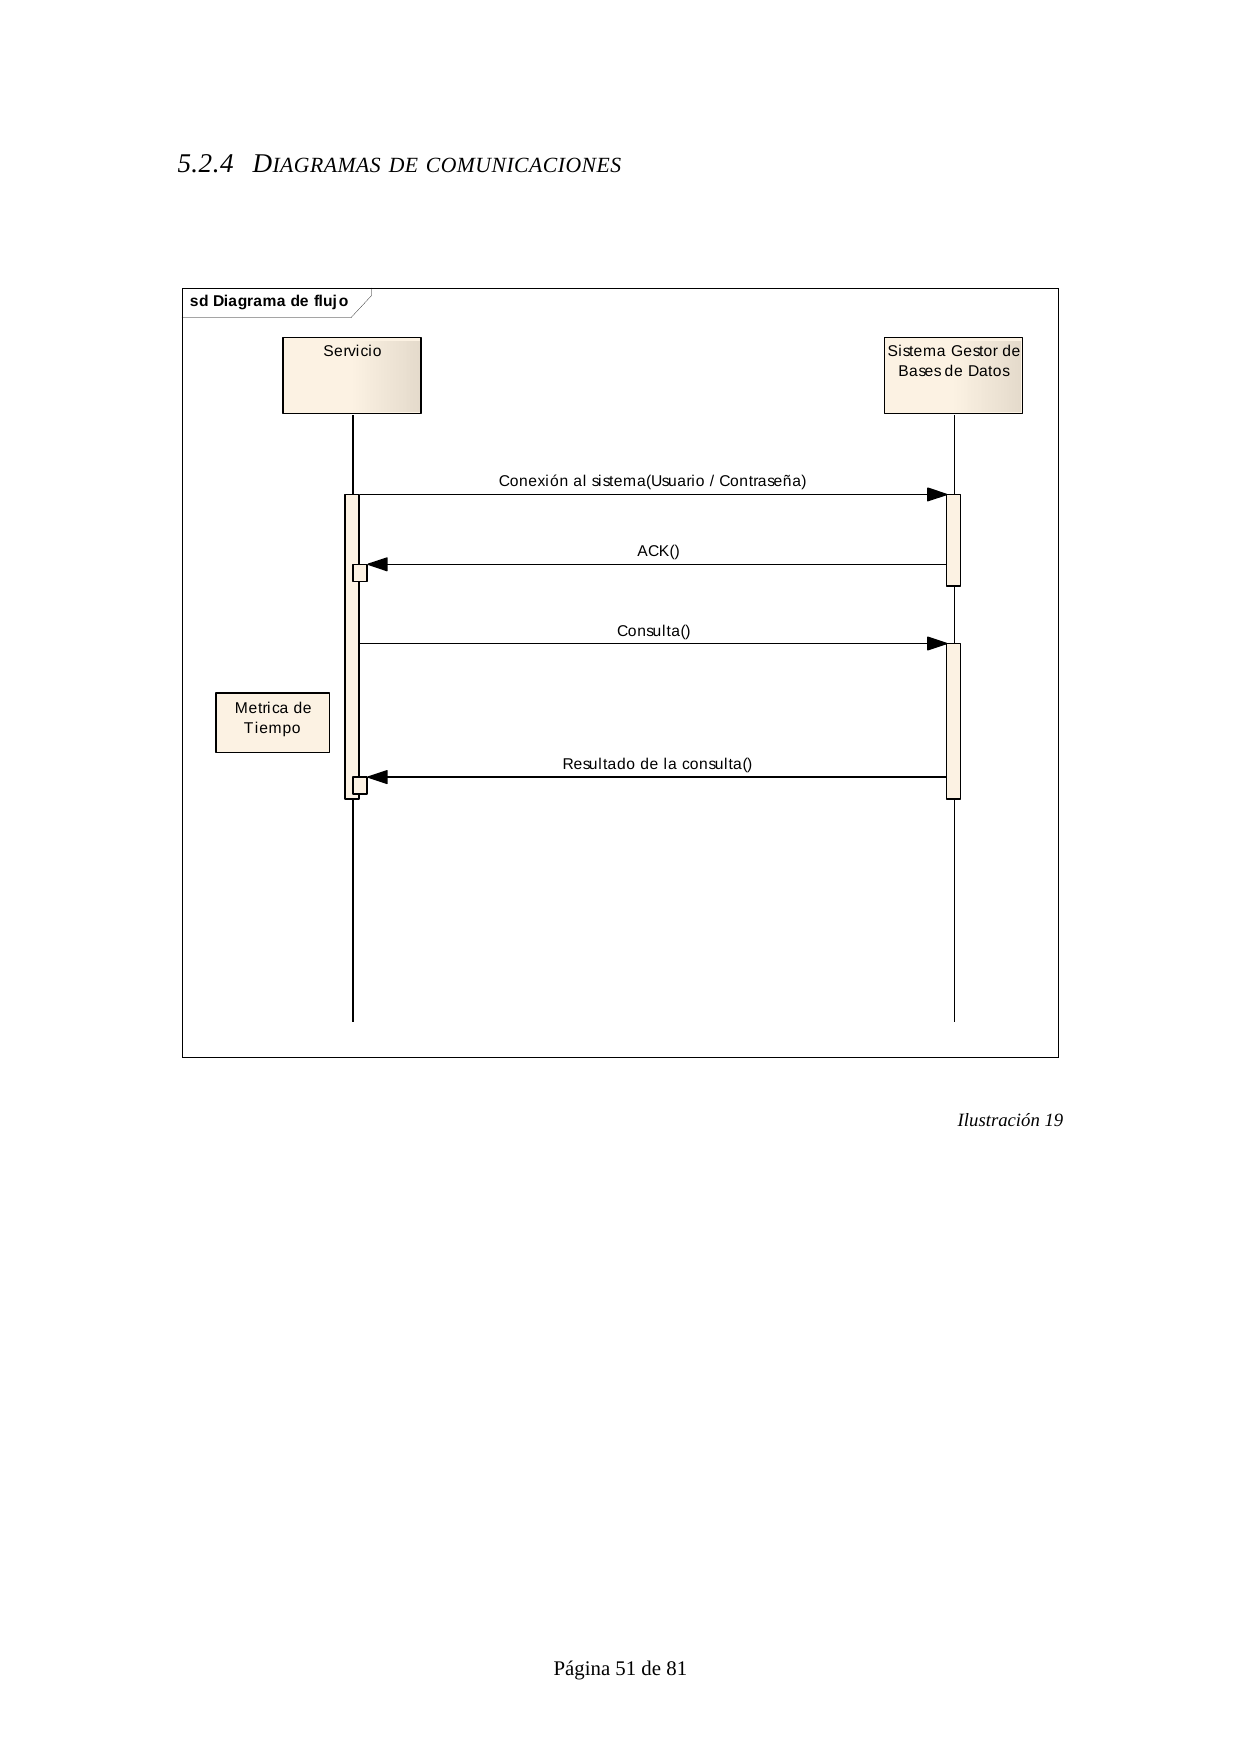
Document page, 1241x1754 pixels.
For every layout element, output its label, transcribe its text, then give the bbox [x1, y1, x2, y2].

subtitle Diagramas de comunicaciones [177, 148, 1063, 179]
